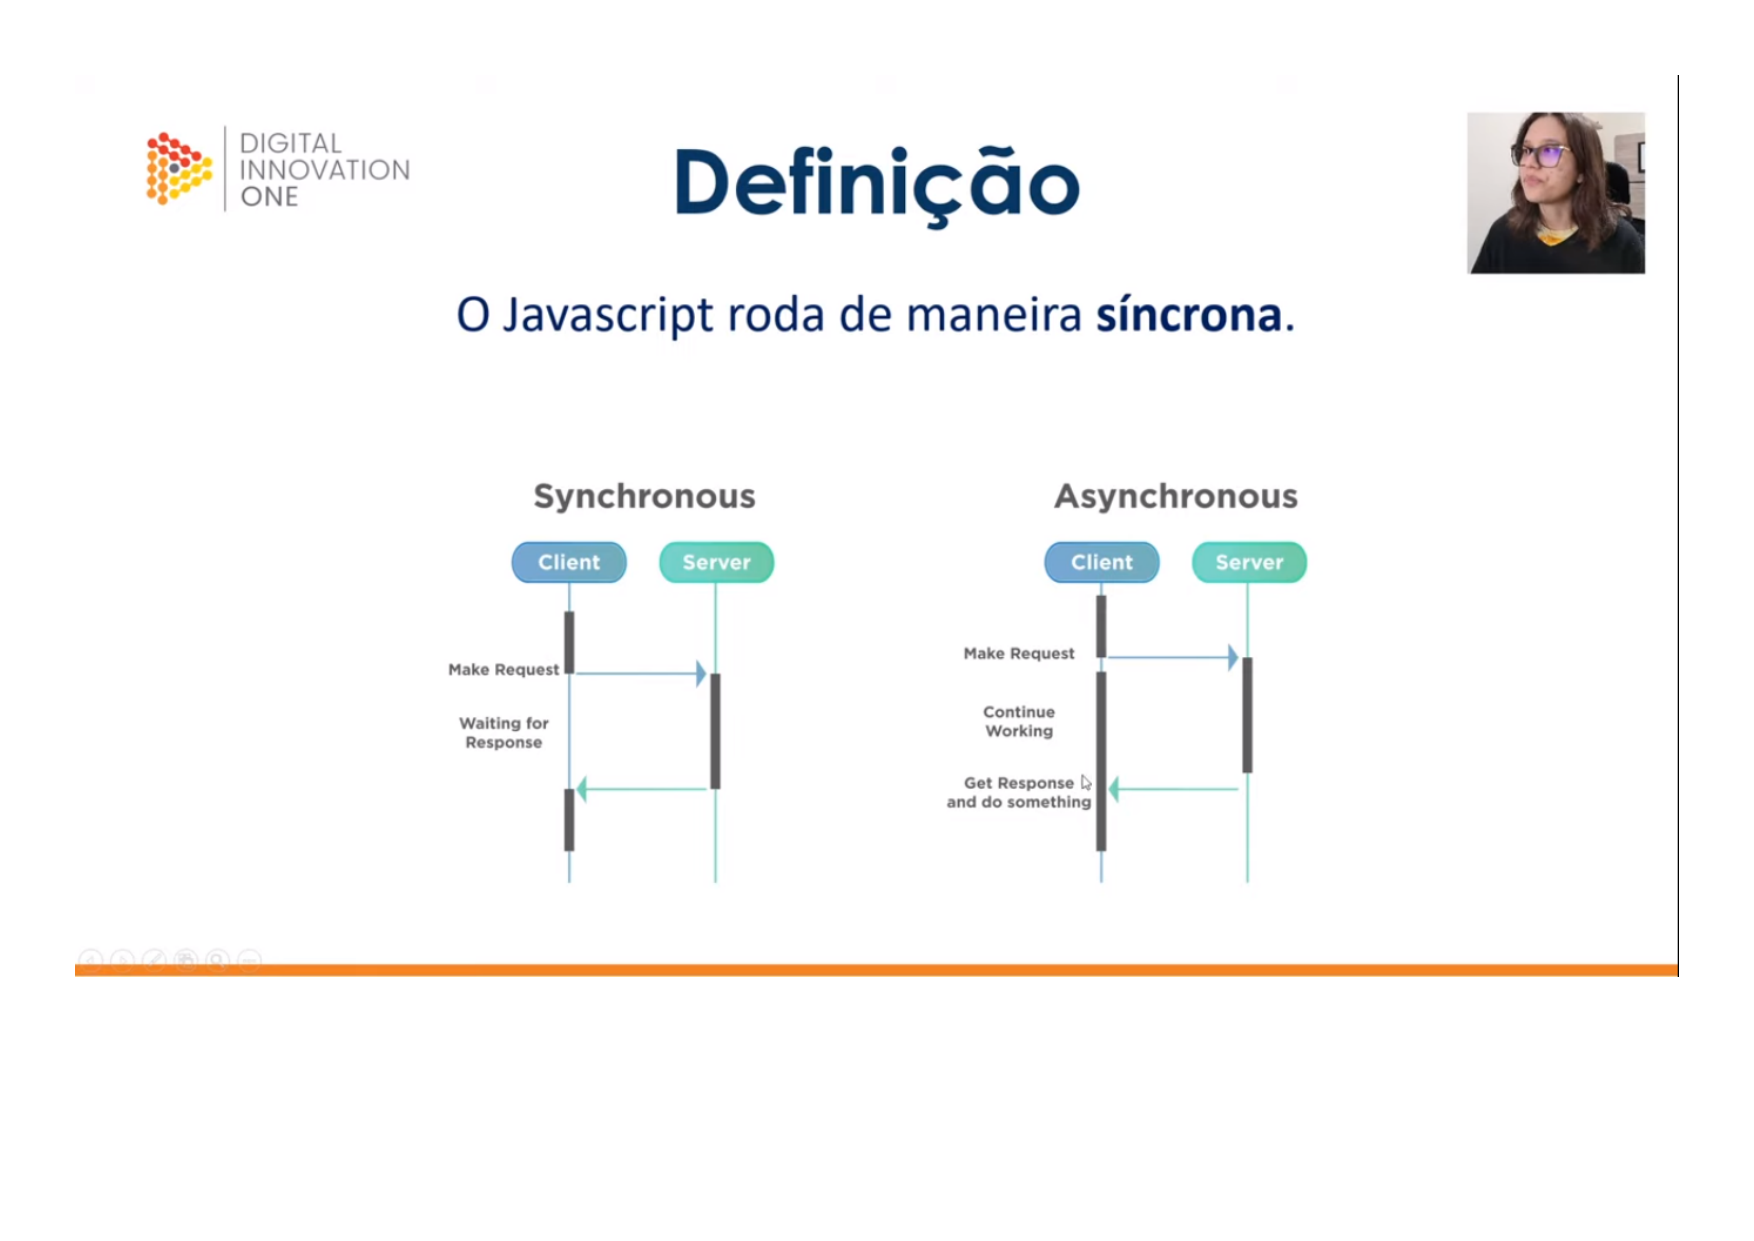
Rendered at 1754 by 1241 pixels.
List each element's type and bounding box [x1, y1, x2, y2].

picture [75, 75, 1679, 977]
